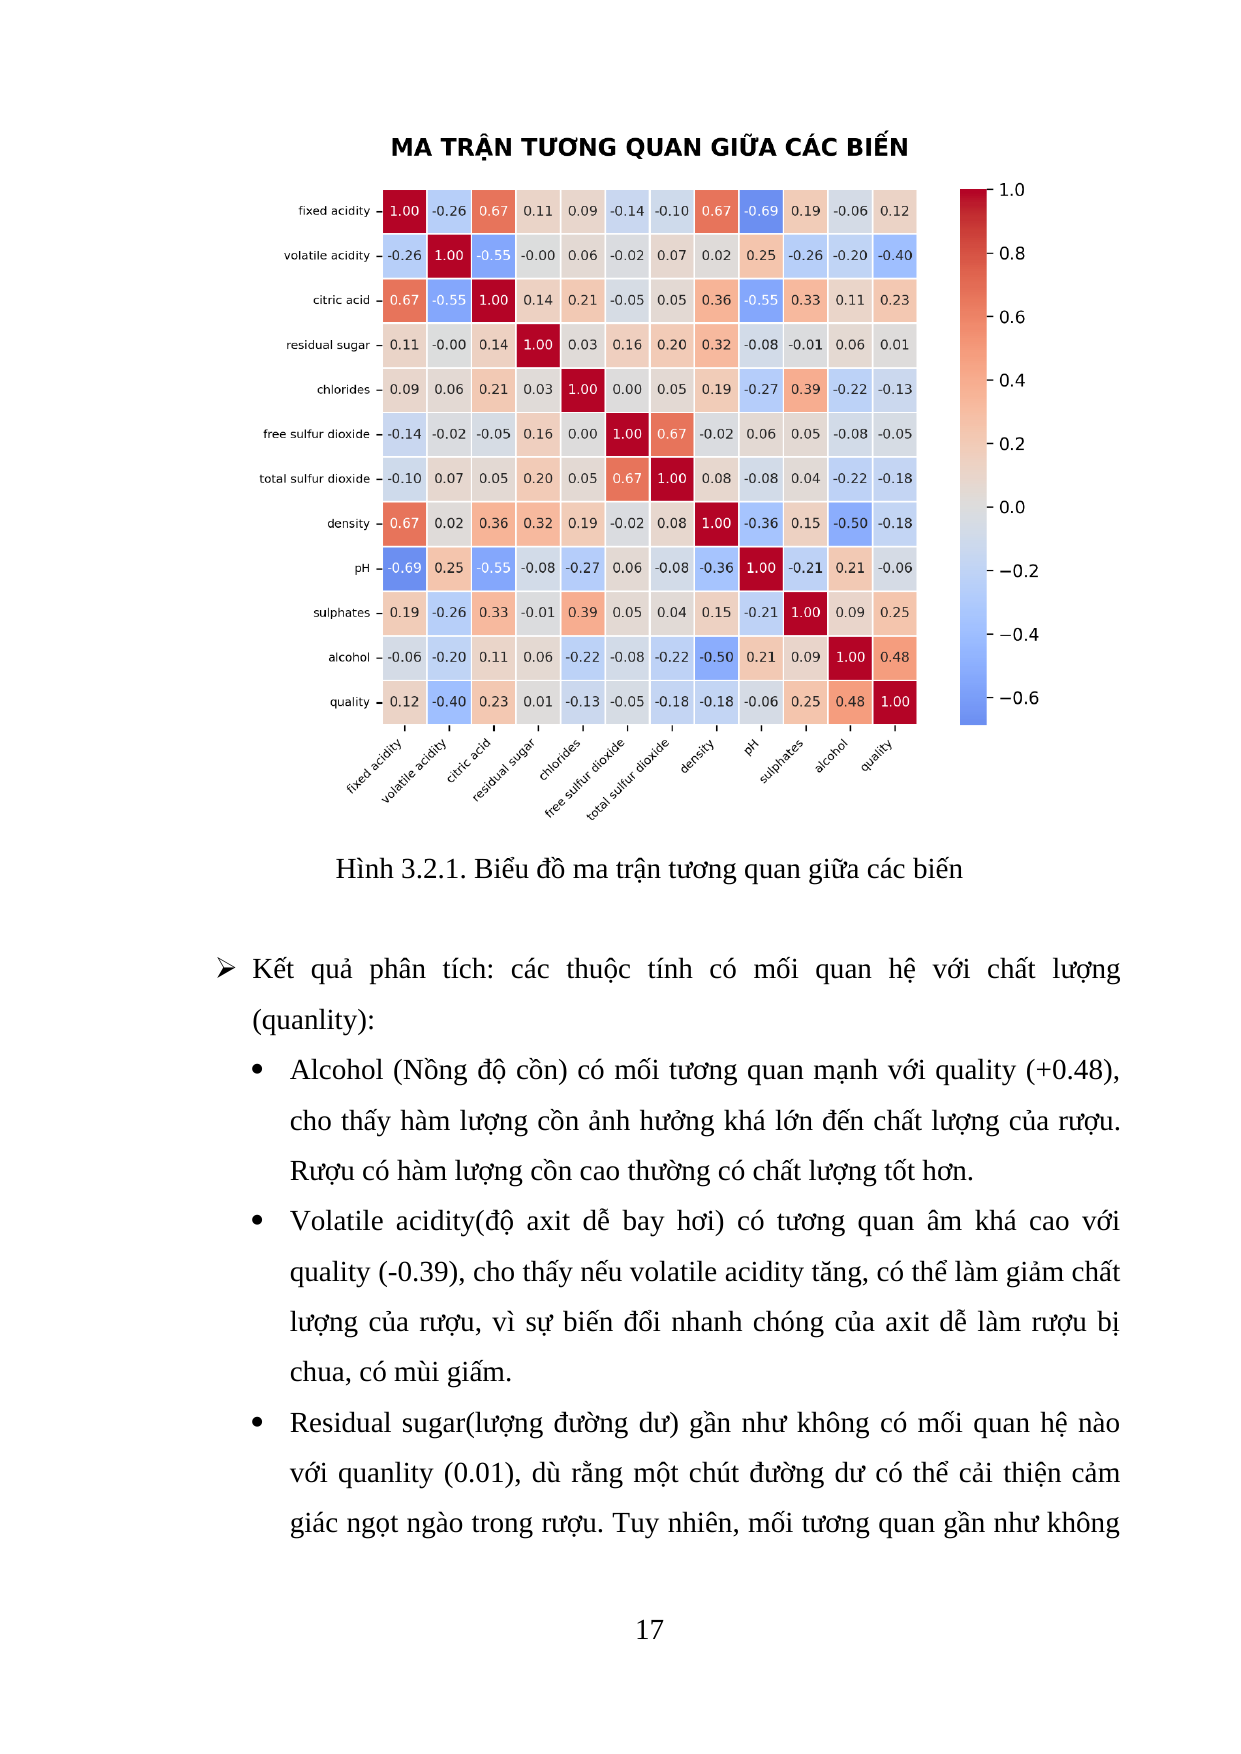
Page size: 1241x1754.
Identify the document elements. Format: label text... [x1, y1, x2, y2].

list Alcohol (Nồng độ cồn) có mối tương quan mạnh với quality (+0.48), cho thấy hàm lượng cồn ảnh hưởng khá lớn đến chất lượng của rượu. Rượu có hàm lượng cồn cao thường có chất lượng tốt hơn. [252, 1052, 1122, 1187]
list Volatile acidity(độ axit dễ bay hơi) có tương quan âm khá cao với quality (-0.39), cho thấy nếu volatile acidity tăng, có thể làm giảm chất lượng của rượu, vì sự biến đổi nhanh chóng của axit dễ làm rượu bị chua, có mùi giấm. [252, 1203, 1122, 1388]
picture [247, 118, 1051, 835]
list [252, 1405, 1122, 1539]
list Kết quả phân tích: các thuộc tính có mối quan hệ với chất lượng (quanlity): [214, 952, 1122, 1036]
text Hình 3.2.1. Biểu đồ ma trận tương quan giữa các biến [177, 851, 1122, 884]
